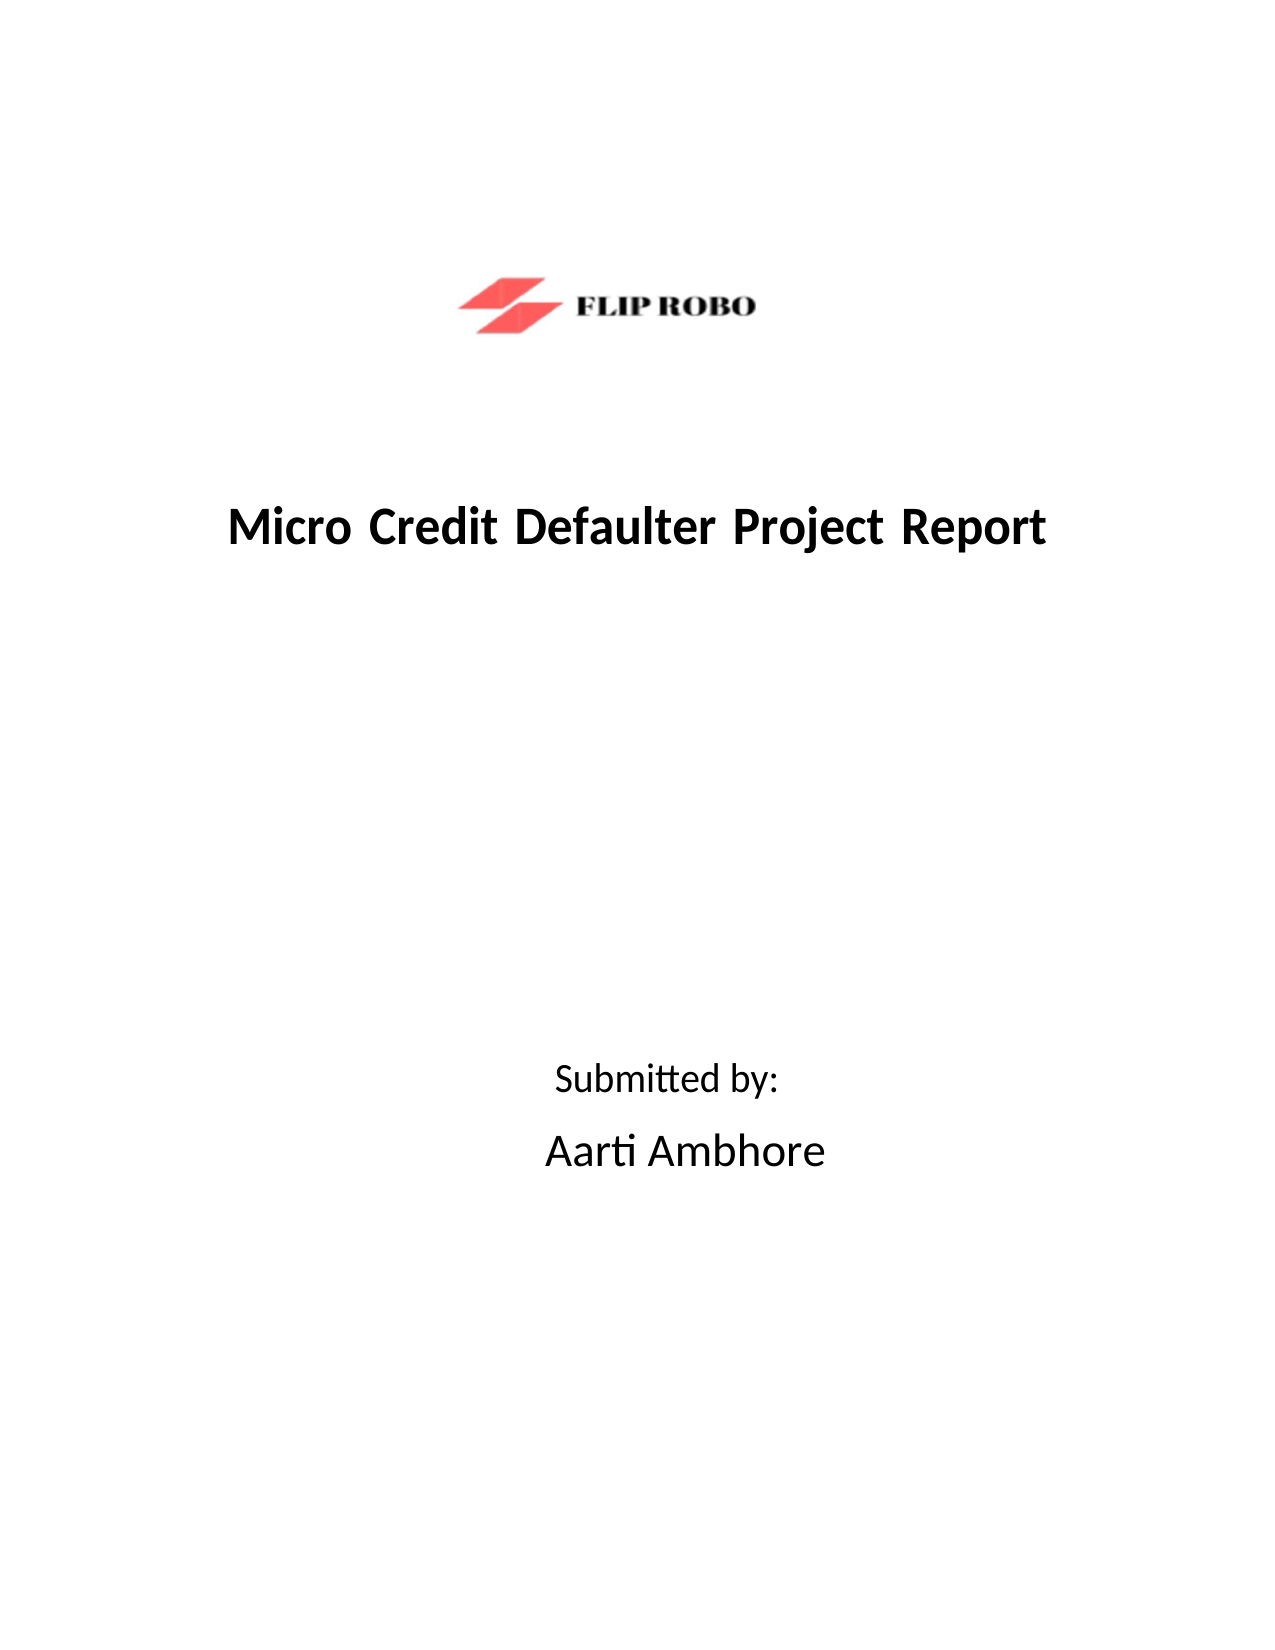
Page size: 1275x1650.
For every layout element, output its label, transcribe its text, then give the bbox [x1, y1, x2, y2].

text Submitted by: [386, 1052, 844, 1103]
text Micro Credit Defaulter Project Report [225, 491, 1049, 558]
picture [455, 276, 757, 337]
text Aarti Ambhore [508, 1121, 844, 1178]
